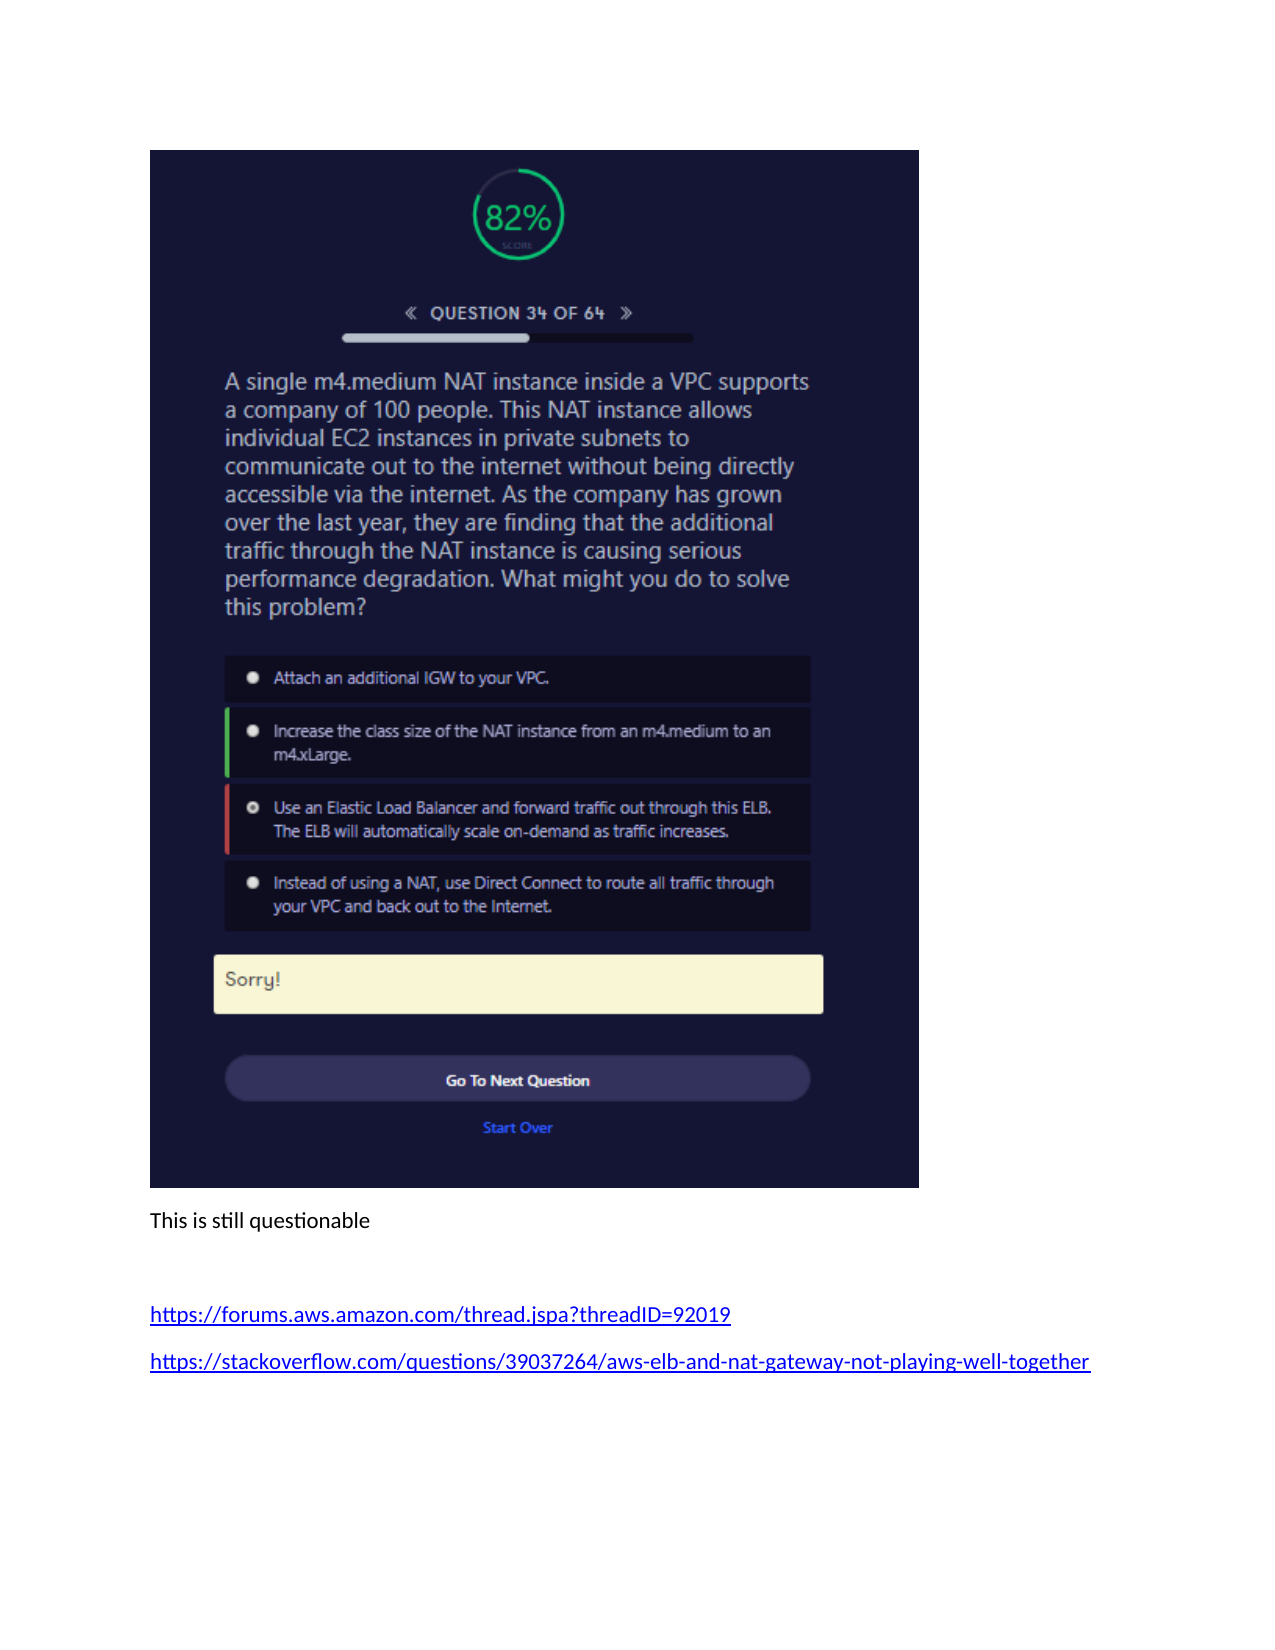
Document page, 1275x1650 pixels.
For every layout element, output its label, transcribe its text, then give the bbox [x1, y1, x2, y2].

text https://stackoverflow.com/questions/39037264/aws-elb-and-nat-gateway-not-playing-well-together [150, 1347, 1125, 1375]
text This is still questionable [150, 1206, 1125, 1234]
picture [150, 150, 919, 1188]
text https://forums.aws.amazon.com/thread.jspa?threadID=92019 [150, 1300, 1125, 1328]
